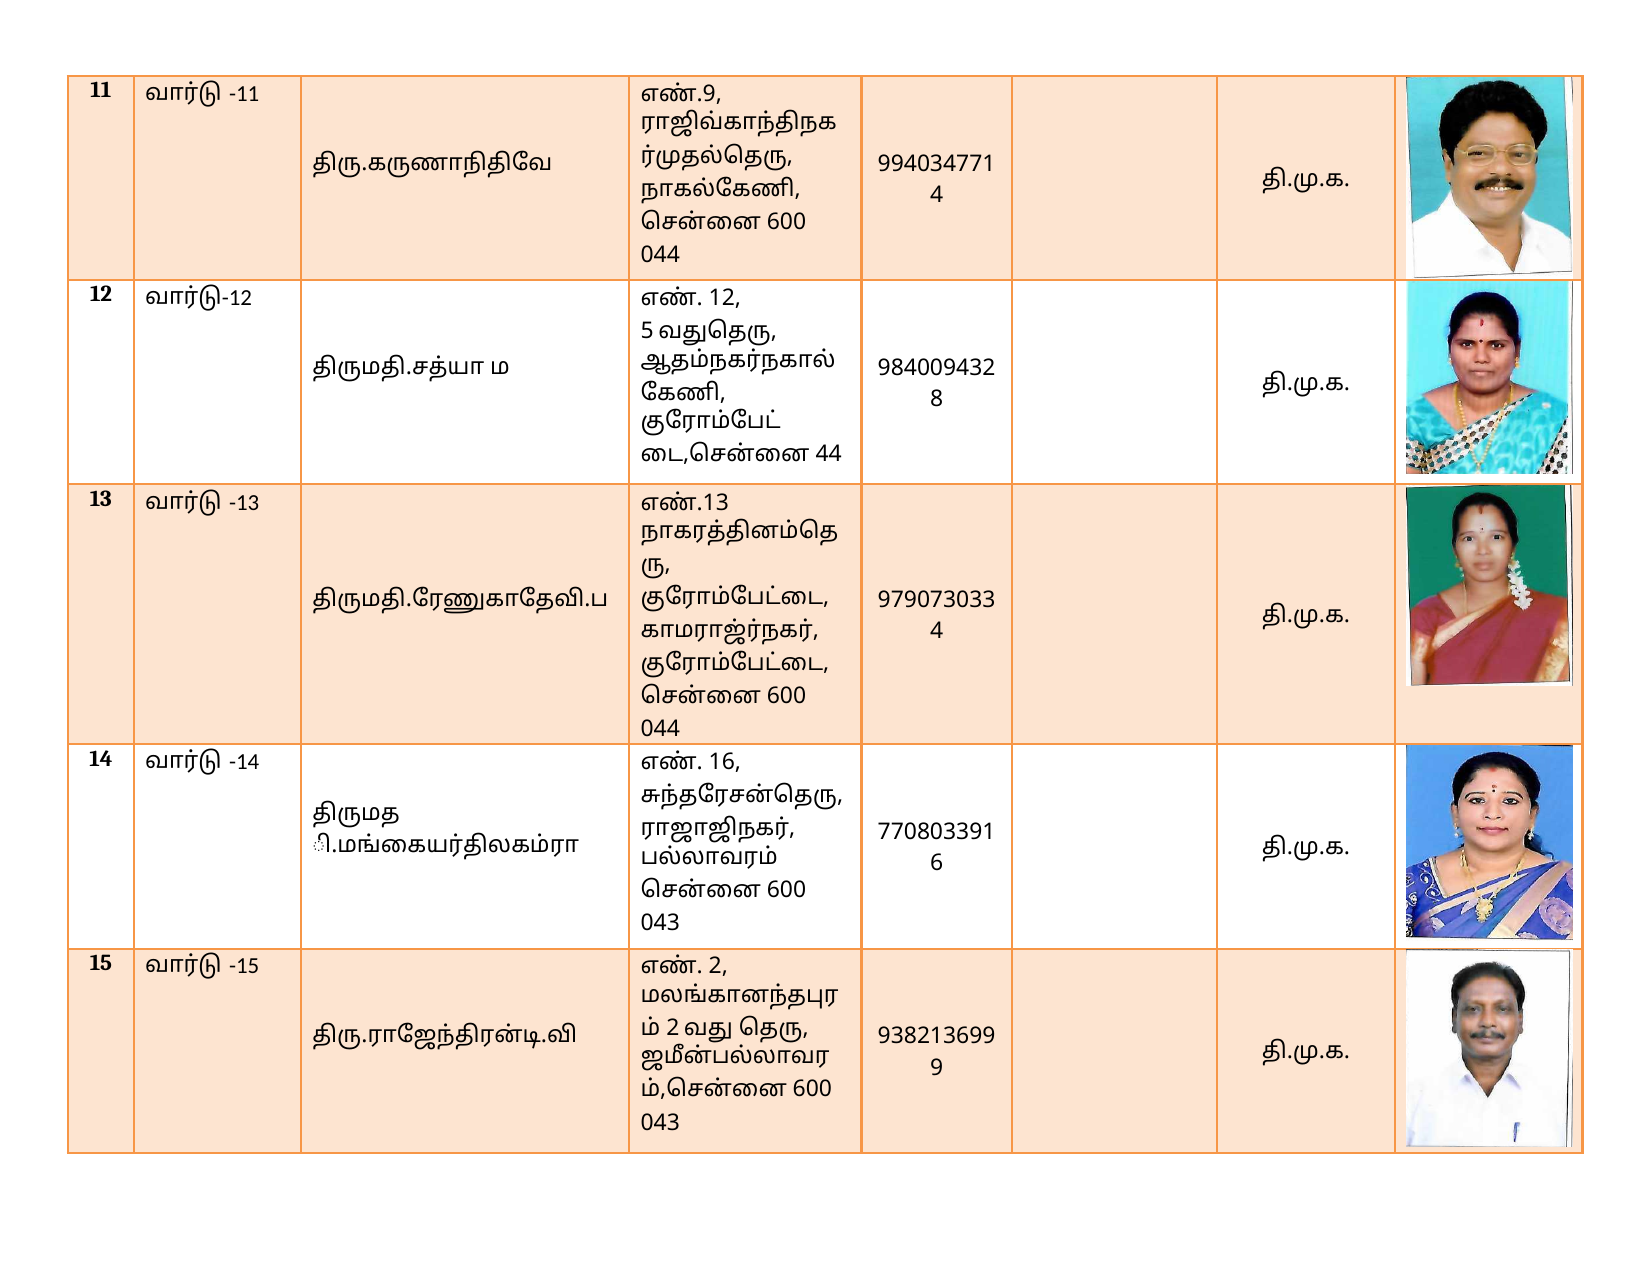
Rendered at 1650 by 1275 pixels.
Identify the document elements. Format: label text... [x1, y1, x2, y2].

table_cell திருமதி.மங்கையர்திலகம்ரா [302, 745, 628, 947]
table_cell [1013, 77, 1216, 279]
picture [1406, 485, 1573, 686]
table_cell தி.மு.க. [1218, 281, 1394, 483]
table_cell எண். 2, மலங்கானந்தபுரம் 2வது தெரு, ஜமீன்பல்லாவரம்,சென்னை 600 043 [630, 950, 860, 1152]
table_cell 14 [69, 745, 133, 947]
table_cell 9382136999 [863, 950, 1011, 1152]
table_cell எண்.13 நாகரத்தினம்தெரு, குரோம்பேட்டை, காமராஜ்ர்நகர், குரோம்பேட்டை, சென்னை 600 044 [630, 485, 860, 743]
table_cell 7708033916 [863, 745, 1011, 947]
table_cell [1396, 77, 1406, 279]
table_cell 13 [69, 485, 133, 743]
table_cell [1396, 950, 1581, 1152]
table_cell [1013, 281, 1216, 483]
table_cell 9840094328 [863, 281, 1011, 483]
table_cell வார்டு -14 [135, 745, 300, 947]
table_cell தி.மு.க. [1218, 77, 1394, 279]
table_cell வார்டு -11 [135, 77, 300, 279]
table_cell 12 [69, 281, 133, 483]
table_cell [1013, 950, 1216, 1152]
table_cell தி.மு.க. [1218, 745, 1394, 947]
table_cell [1573, 77, 1581, 279]
table_cell திருமதி.ரேணுகாதேவி.ப [302, 485, 628, 743]
table_cell 11 [69, 77, 133, 279]
picture [1406, 281, 1573, 474]
table_cell திரு.ராஜேந்திரன்டி.வி [302, 950, 628, 1152]
table_cell எண். 16, சுந்தரேசன்தெரு, ராஜாஜிநகர், பல்லாவரம் சென்னை 600 043 [630, 745, 860, 947]
table_cell 9790730334 [863, 485, 1011, 743]
table_cell [1013, 485, 1216, 743]
table_cell வார்டு -13 [135, 485, 300, 743]
picture [1406, 949, 1573, 1147]
table_cell [1396, 745, 1581, 947]
table_cell 9940347714 [863, 77, 1011, 279]
picture [1406, 77, 1573, 279]
table_cell [1396, 485, 1581, 743]
table_cell [1396, 281, 1581, 483]
table_cell வார்டு-12 [135, 281, 300, 483]
picture [1406, 745, 1573, 941]
table_cell தி.மு.க. [1218, 950, 1394, 1152]
table_cell எண். 12, 5வதுதெரு, ஆதம்நகர்நகால்கேணி, குரோம்பேட்டை,சென்னை 44 [630, 281, 860, 483]
table_cell திருமதி.சத்யா ம [302, 281, 628, 483]
table_cell வார்டு -15 [135, 950, 300, 1152]
table_cell எண்.9, ராஜிவ்காந்திநகர்முதல்தெரு, நாகல்கேணி, சென்னை 600 044 [630, 77, 860, 279]
table_cell திரு.கருணாநிதிவே [302, 77, 628, 279]
table_cell 15 [69, 950, 133, 1152]
table_cell [1013, 745, 1216, 947]
table_cell தி.மு.க. [1218, 485, 1394, 743]
